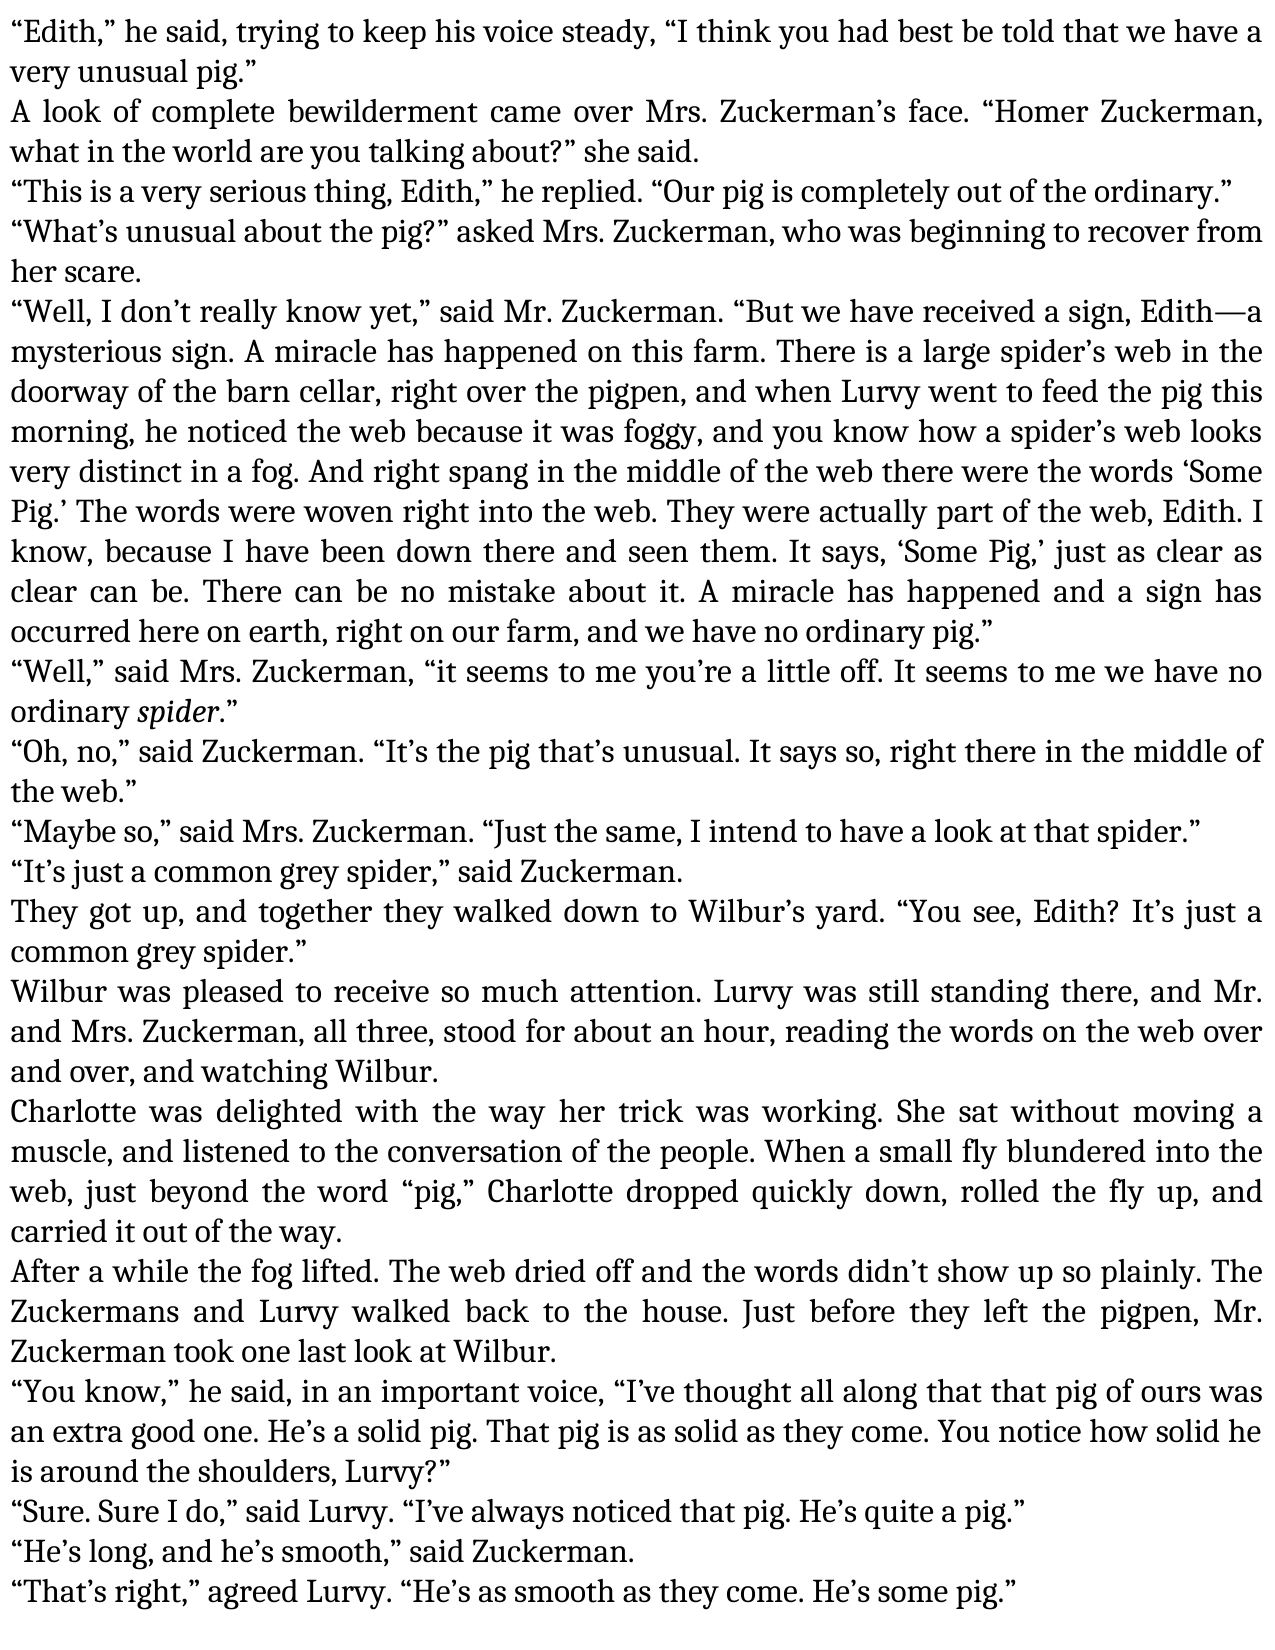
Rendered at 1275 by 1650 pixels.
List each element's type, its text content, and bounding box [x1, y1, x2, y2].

text “This is a very serious thing, Edith,” he replied. “Our pig is completely out of the ordinary.” [10, 170, 1264, 210]
text They got up, and together they walked down to Wilbur’s yard. “You see, Edith? It’s just a common grey spider.” [10, 890, 1264, 970]
text “Edith,” he said, trying to keep his voice steady, “I think you had best be told that we have a very unusual pig.” [10, 10, 1264, 90]
text “What’s unusual about the pig?” asked Mrs. Zuckerman, who was beginning to recover from her scare. [10, 210, 1264, 290]
text “Sure. Sure I do,” said Lurvy. “I’ve always noticed that pig. He’s quite a pig.” [10, 1490, 1264, 1530]
text A look of complete bewilderment came over Mrs. Zuckerman’s face. “Homer Zuckerman, what in the world are you talking about?” she said. [10, 90, 1264, 170]
text “Oh, no,” said Zuckerman. “It’s the pig that’s unusual. It says so, right there in the middle of the web.” [10, 730, 1264, 810]
text “He’s long, and he’s smooth,” said Zuckerman. [10, 1530, 1264, 1570]
text “Maybe so,” said Mrs. Zuckerman. “Just the same, I intend to have a look at that spider.” [10, 810, 1264, 850]
text “It’s just a common grey spider,” said Zuckerman. [10, 850, 1264, 890]
text After a while the fog lifted. The web dried off and the words didn’t show up so plainly. The Zuckermans and Lurvy walked back to the house. Just before they left the pigpen, Mr. Zuckerman took one last look at Wilbur. [10, 1250, 1264, 1370]
text “You know,” he said, in an important voice, “I’ve thought all along that that pig of ours was an extra good one. He’s a solid pig. That pig is as solid as they come. You notice how solid he is around the shoulders, Lurvy?” [10, 1370, 1264, 1490]
text “Well, I don’t really know yet,” said Mr. Zuckerman. “But we have received a sign, Edith—a mysterious sign. A miracle has happened on this farm. There is a large spider’s web in the doorway of the barn cellar, right over the pigpen, and when Lurvy went to feed the pig this morning, he noticed the web because it was foggy, and you know how a spider’s web looks very distinct in a fog. And right spang in the middle of the web there were the words ‘Some Pig.’ The words were woven right into the web. They were actually part of the web, Edith. I know, because I have been down there and seen them. It says, ‘Some Pig,’ just as clear as clear can be. There can be no mistake about it. A miracle has happened and a sign has occurred here on earth, right on our farm, and we have no ordinary pig.” [10, 290, 1264, 650]
text “Well,” said Mrs. Zuckerman, “it seems to me you’re a little off. It seems to me we have no ordinary spider.” [10, 650, 1264, 730]
text Wilbur was pleased to receive so much attention. Lurvy was still standing there, and Mr. and Mrs. Zuckerman, all three, stood for about an hour, reading the words on the web over and over, and watching Wilbur. [10, 970, 1264, 1090]
text “That’s right,” agreed Lurvy. “He’s as smooth as they come. He’s some pig.” [10, 1570, 1264, 1610]
text Charlotte was delighted with the way her trick was working. She sat without moving a muscle, and listened to the conversation of the people. When a small fly blundered into the web, just beyond the word “pig,” Charlotte dropped quickly down, rolled the fly up, and carried it out of the way. [10, 1090, 1264, 1250]
